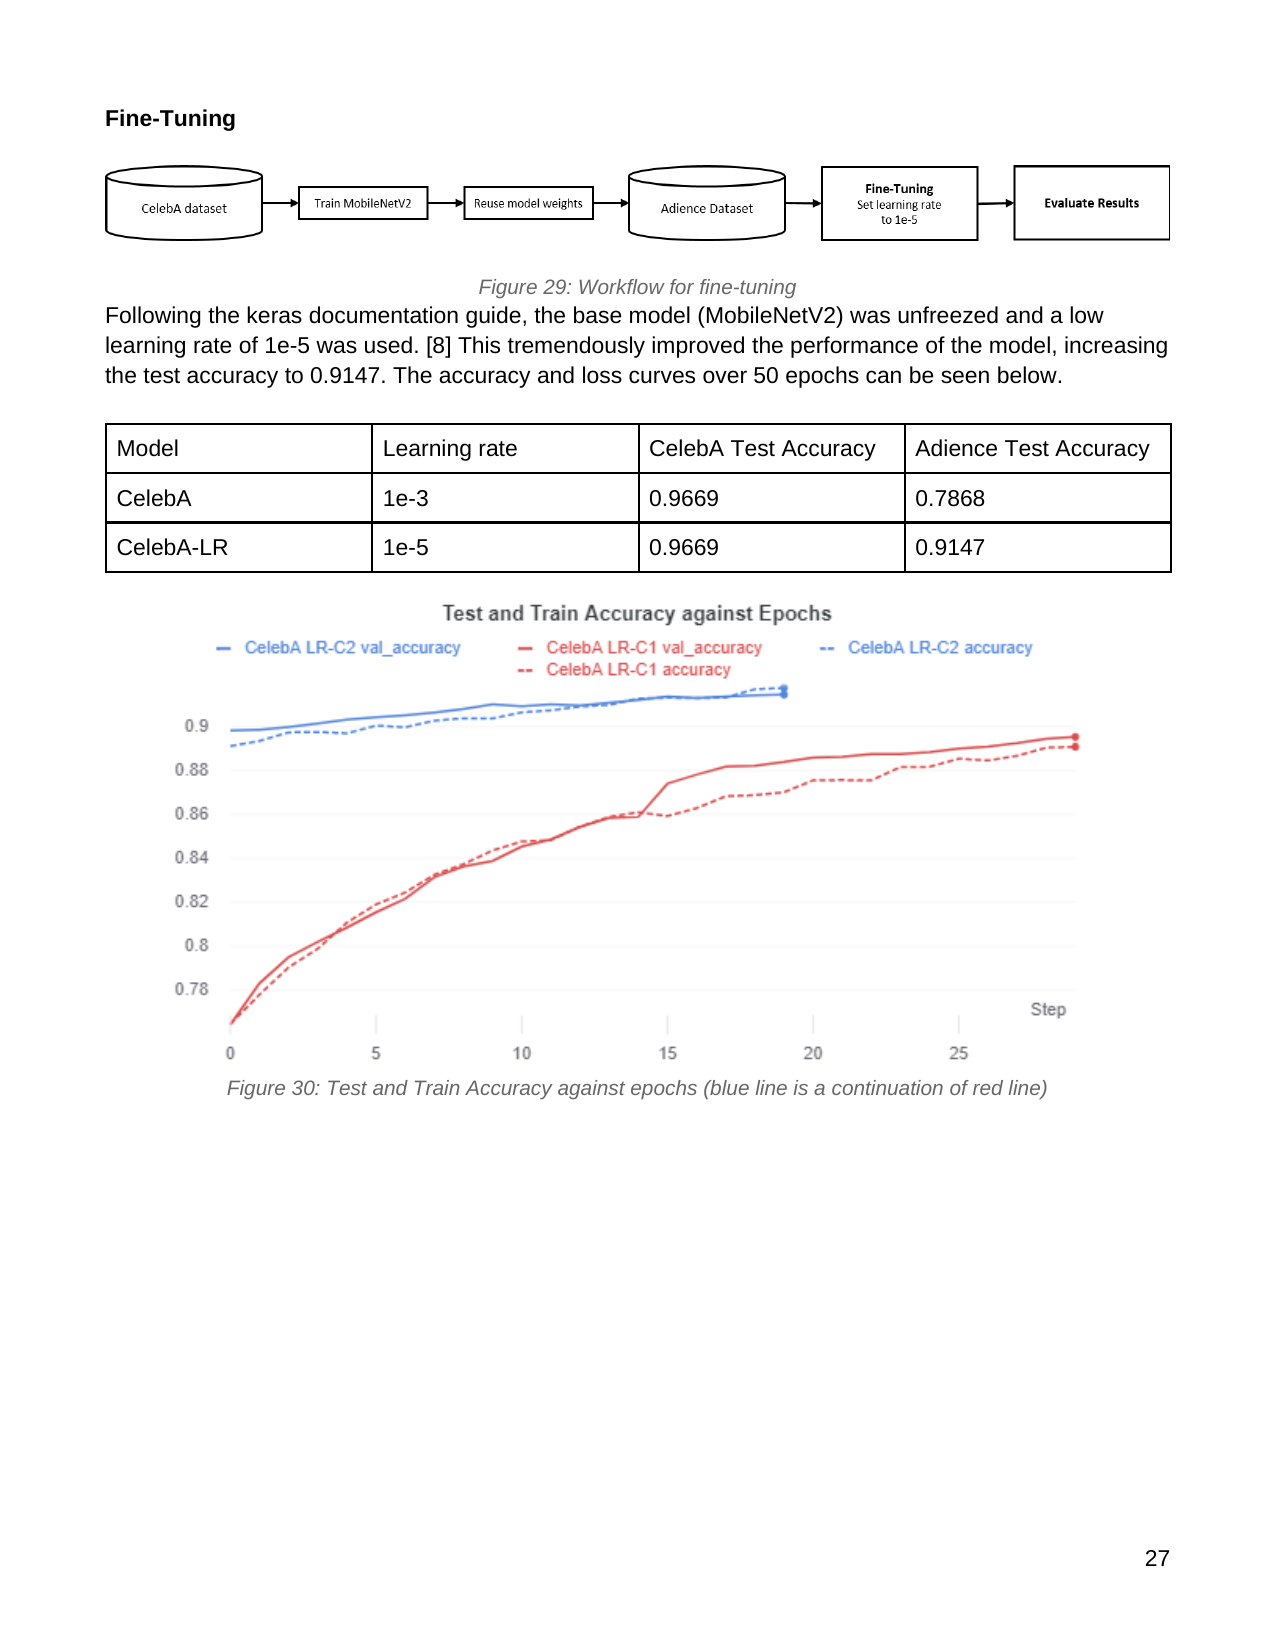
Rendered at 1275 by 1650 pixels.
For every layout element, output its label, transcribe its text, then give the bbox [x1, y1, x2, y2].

picture [105, 165, 1170, 241]
table_cell 0.9669 [640, 524, 904, 571]
text Following the keras documentation guide, the base model (MobileNetV2) was unfreezed and a low learning rate of 1e-5 was used. [8] This tremendously improved the performance of the model, increasing the test accuracy to 0.9147. The accuracy and loss curves over 50 epochs can be seen below. [105, 302, 1170, 389]
table_header Adience Test Accuracy [906, 425, 1170, 472]
table_cell 1e-3 [373, 474, 638, 521]
text Fine-Tuning [105, 105, 1170, 131]
table_header CelebA Test Accuracy [640, 425, 904, 472]
table_cell CelebA-LR [107, 524, 371, 571]
table_cell CelebA [107, 474, 371, 521]
text Figure 30: Test and Train Accuracy against epochs (blue line is a continuation of red line) [105, 1076, 1170, 1099]
text Figure 29: Workflow for fine-tuning [105, 274, 1170, 298]
table_cell 1e-5 [373, 524, 638, 571]
picture [168, 602, 1107, 1072]
table_header Model [107, 425, 371, 472]
table_cell 0.7868 [906, 474, 1170, 521]
table_cell 0.9147 [906, 524, 1170, 571]
table_header Learning rate [373, 425, 638, 472]
table_cell 0.9669 [640, 474, 904, 521]
